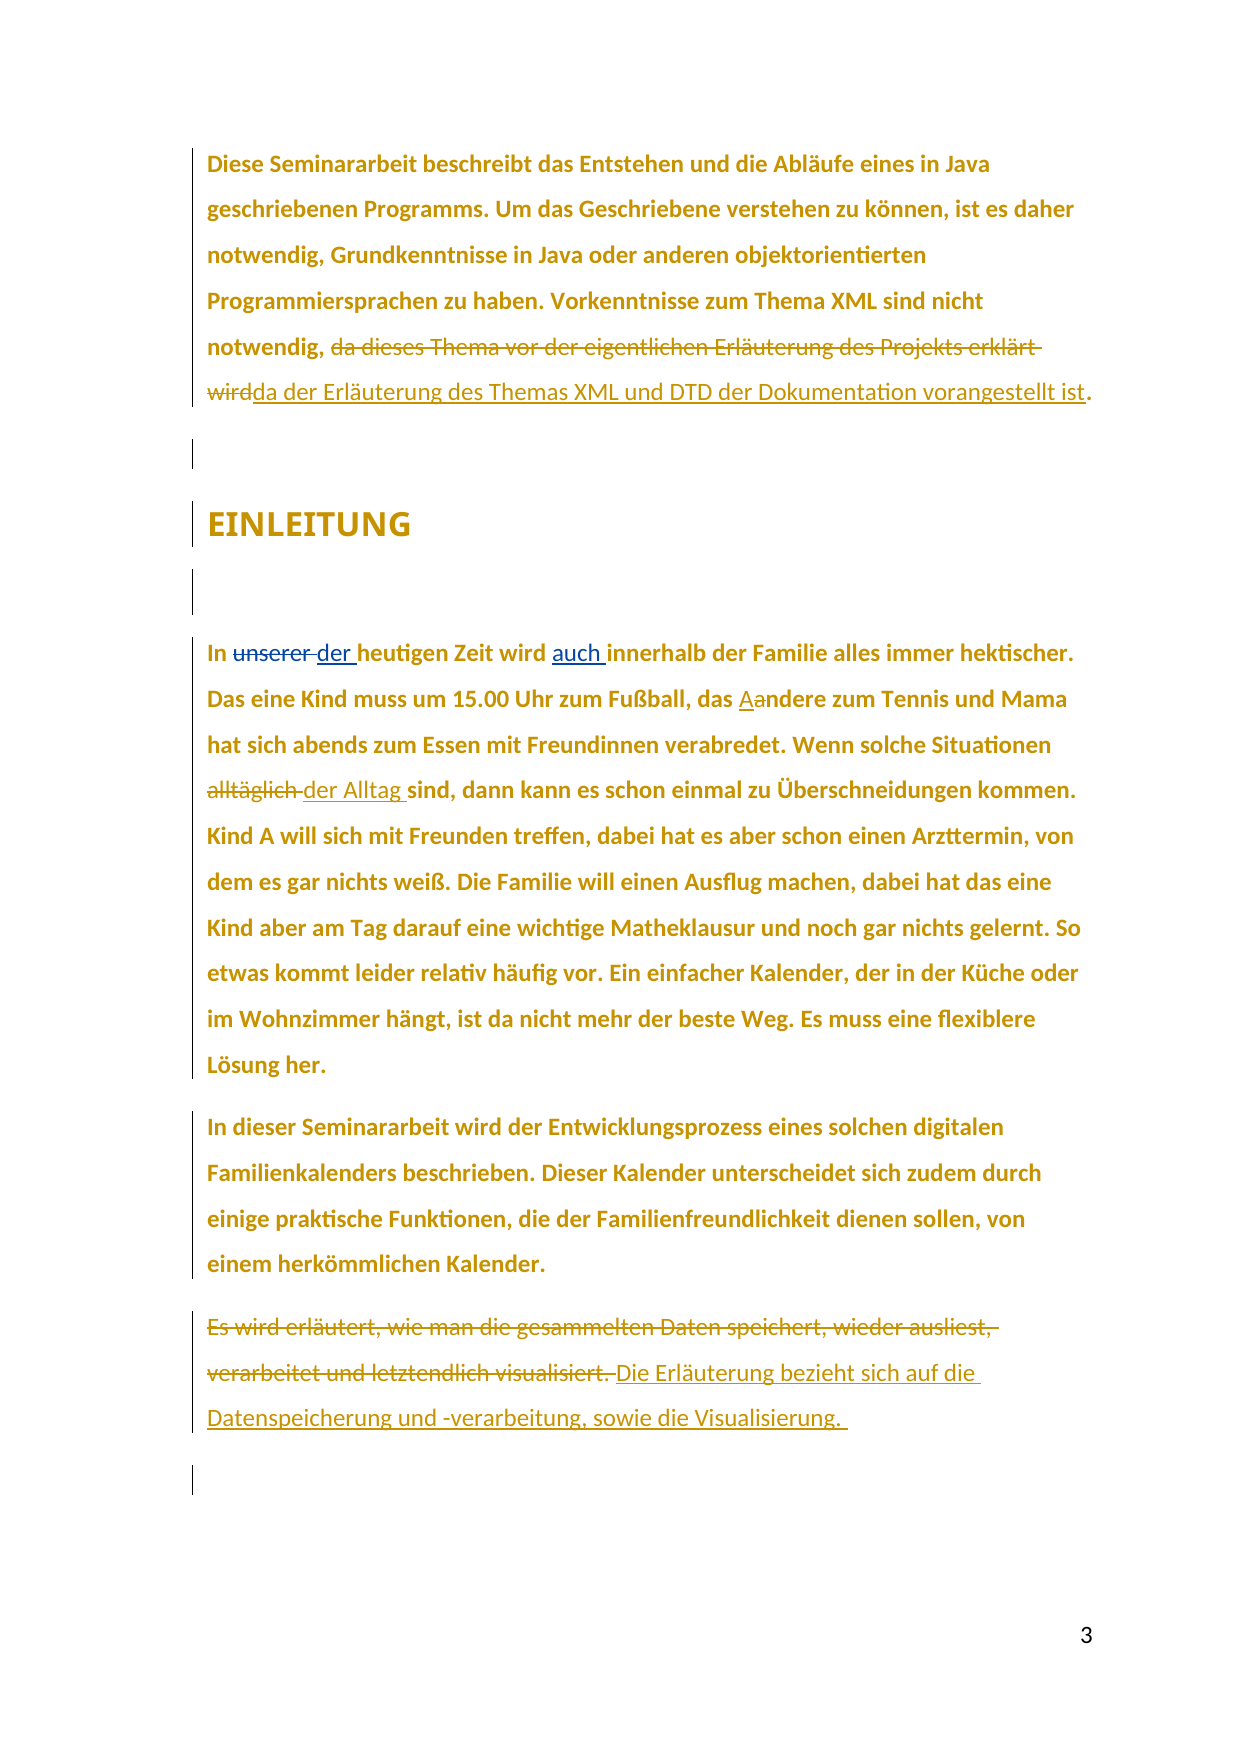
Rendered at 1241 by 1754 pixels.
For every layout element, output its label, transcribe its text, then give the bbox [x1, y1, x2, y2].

subtitle EINLEITUNG [207, 501, 1092, 547]
text In heutigen Zeit wird innerhalb der Familie alles immer hektischer. Das eine Kind muss um 15.00 Uhr zum Fußball, das ndere zum Tennis und Mama hat sich abends zum Essen mit Freundinnen verabredet. Wenn solche Situationen sind, dann kann es schon einmal zu Überschneidungen kommen. Kind A will sich mit Freunden treffen, dabei hat es aber schon einen Arzttermin, von dem es gar nichts weiß. Die Familie will einen Ausflug machen, dabei hat das eine Kind aber am Tag darauf eine wichtige Matheklausur und noch gar nichts gelernt. So etwas kommt leider relativ häufig vor. Ein einfacher Kalender, der in der Küche oder im Wohnzimmer hängt, ist da nicht mehr der beste Weg. Es muss eine flexiblere Lösung her. [207, 637, 1092, 1079]
text Diese Seminararbeit beschreibt das Entstehen und die Abläufe eines in Java geschriebenen Programms. Um das Geschriebene verstehen zu können, ist es daher notwendig, Grundkenntnisse in Java oder anderen objektorientierten Programmiersprachen zu haben. Vorkenntnisse zum Thema XML sind nicht notwendig, . [207, 148, 1092, 407]
text In dieser Seminararbeit wird der Entwicklungsprozess eines solchen digitalen Familienkalenders beschrieben. Dieser Kalender unterscheidet sich zudem durch einige praktische Funktionen, die der Familienfreundlichkeit dienen sollen, von einem herkömmlichen Kalender. [207, 1111, 1092, 1279]
